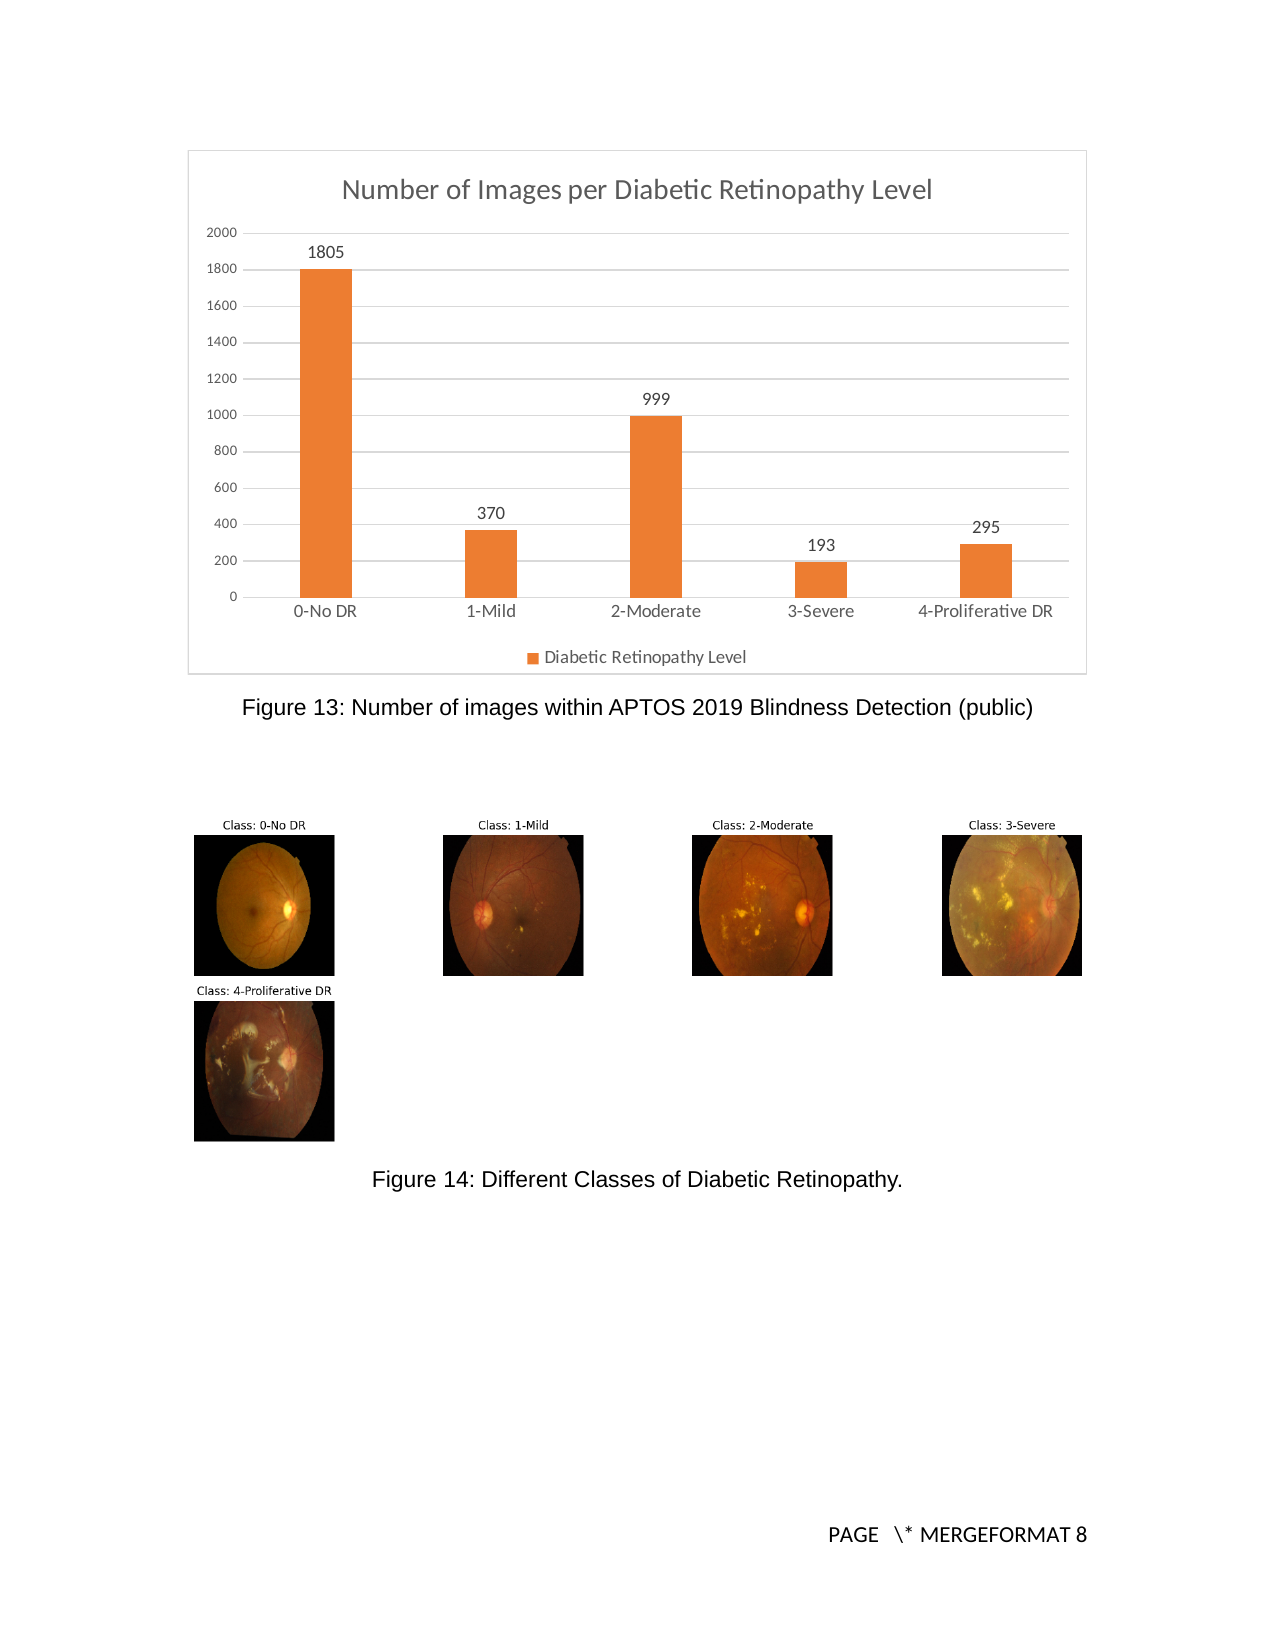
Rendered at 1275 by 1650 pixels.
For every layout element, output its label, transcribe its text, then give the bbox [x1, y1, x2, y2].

text Figure 14: Different Classes of Diabetic Retinopathy. [187, 1166, 1087, 1192]
text Figure 13: Number of images within APTOS 2019 Blindness Detection (public) [187, 694, 1087, 720]
picture [187, 813, 1088, 1148]
